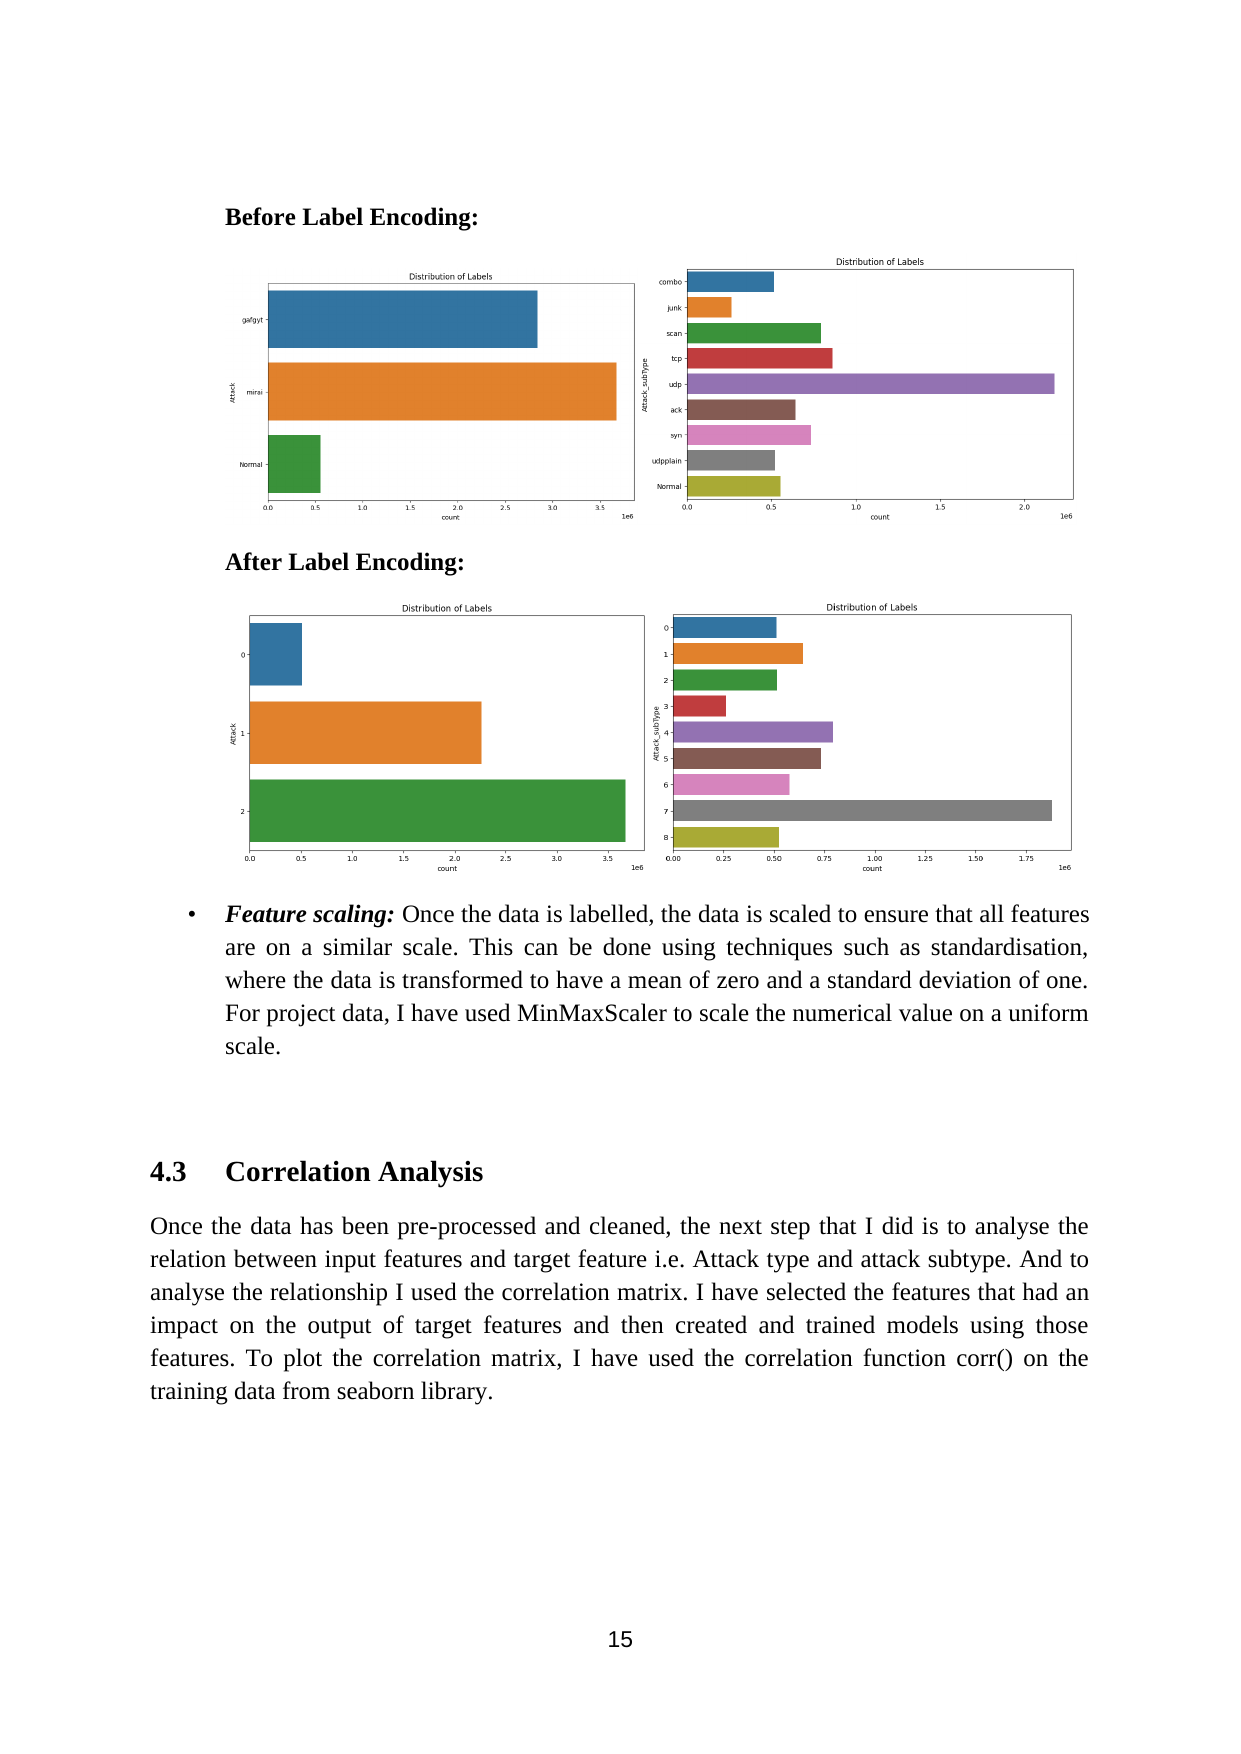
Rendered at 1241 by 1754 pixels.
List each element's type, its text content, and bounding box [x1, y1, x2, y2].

subtitle 4.3 Correlation Analysis [150, 1154, 1090, 1187]
text Once the data has been pre-processed and cleaned, the next step that I did is to analyse the relation between input features and target feature i.e. Attack type and attack subtype. And to analyse the relationship I used the correlation matrix. I have selected the features that had an impact on the output of target features and then created and trained models using those features. To plot the correlation matrix, I have used the correlation function corr() on the training data from seaborn library. [150, 1211, 1090, 1405]
picture [225, 253, 1077, 525]
picture [225, 598, 1076, 877]
text After Label Encoding: [225, 547, 1090, 576]
text Before Label Encoding: [225, 202, 1090, 231]
list Feature scaling: Once the data is labelled, the data is scaled to ensure that all features are on a similar scale. This can be done using techniques such as standardisation, where the data is transformed to have a mean of zero and a standard deviation of one. For project data, I have used MinMaxScaler to scale the numerical value on a uniform scale. [187, 899, 1090, 1060]
